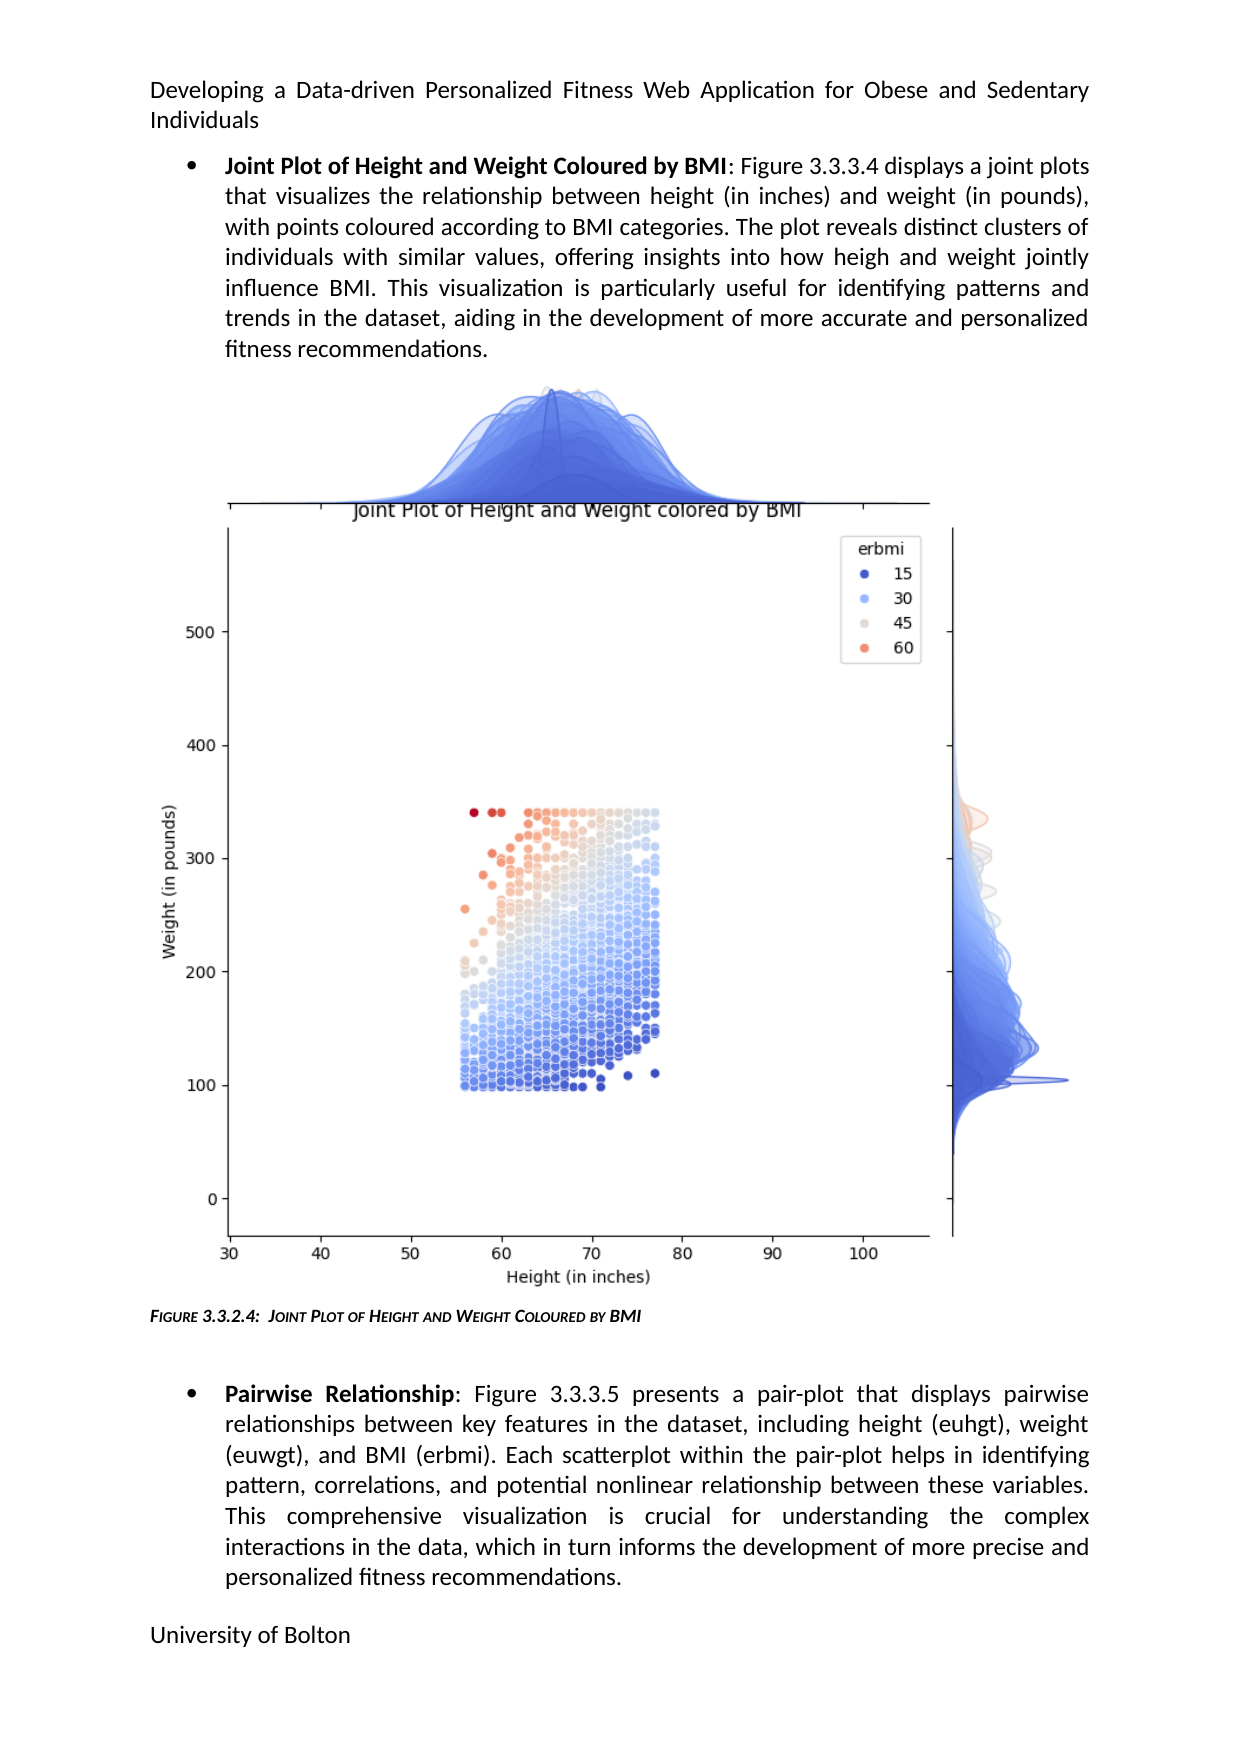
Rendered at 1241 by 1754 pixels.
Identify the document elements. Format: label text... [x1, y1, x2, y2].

list Joint Plot of Height and Weight Coloured by BMI: Figure 3.3.3.4 displays a joint plots that visualizes the relationship between height (in inches) and weight (in pounds), with points coloured according to BMI categories. The plot reveals distinct clusters of individuals with similar values, offering insights into how heigh and weight jointly influence BMI. This visualization is particularly useful for identifying patterns and trends in the dataset, aiding in the development of more accurate and personalized fitness recommendations. [187, 150, 1090, 363]
list Pairwise Relationship: Figure 3.3.3.5 presents a pair-plot that displays pairwise relationships between key features in the dataset, including height (euhgt), weight (euwgt), and BMI (erbmi). Each scatterplot within the pair-plot helps in identifying pattern, correlations, and potential nonlinear relationship between these variables. This comprehensive visualization is crucial for understanding the complex interactions in the data, which in turn informs the development of more precise and personalized fitness recommendations. [187, 1378, 1090, 1592]
picture [150, 363, 1091, 1304]
text Figure 3.3.2.4: Joint Plot of Height and Weight Coloured by BMI [150, 1304, 1090, 1327]
